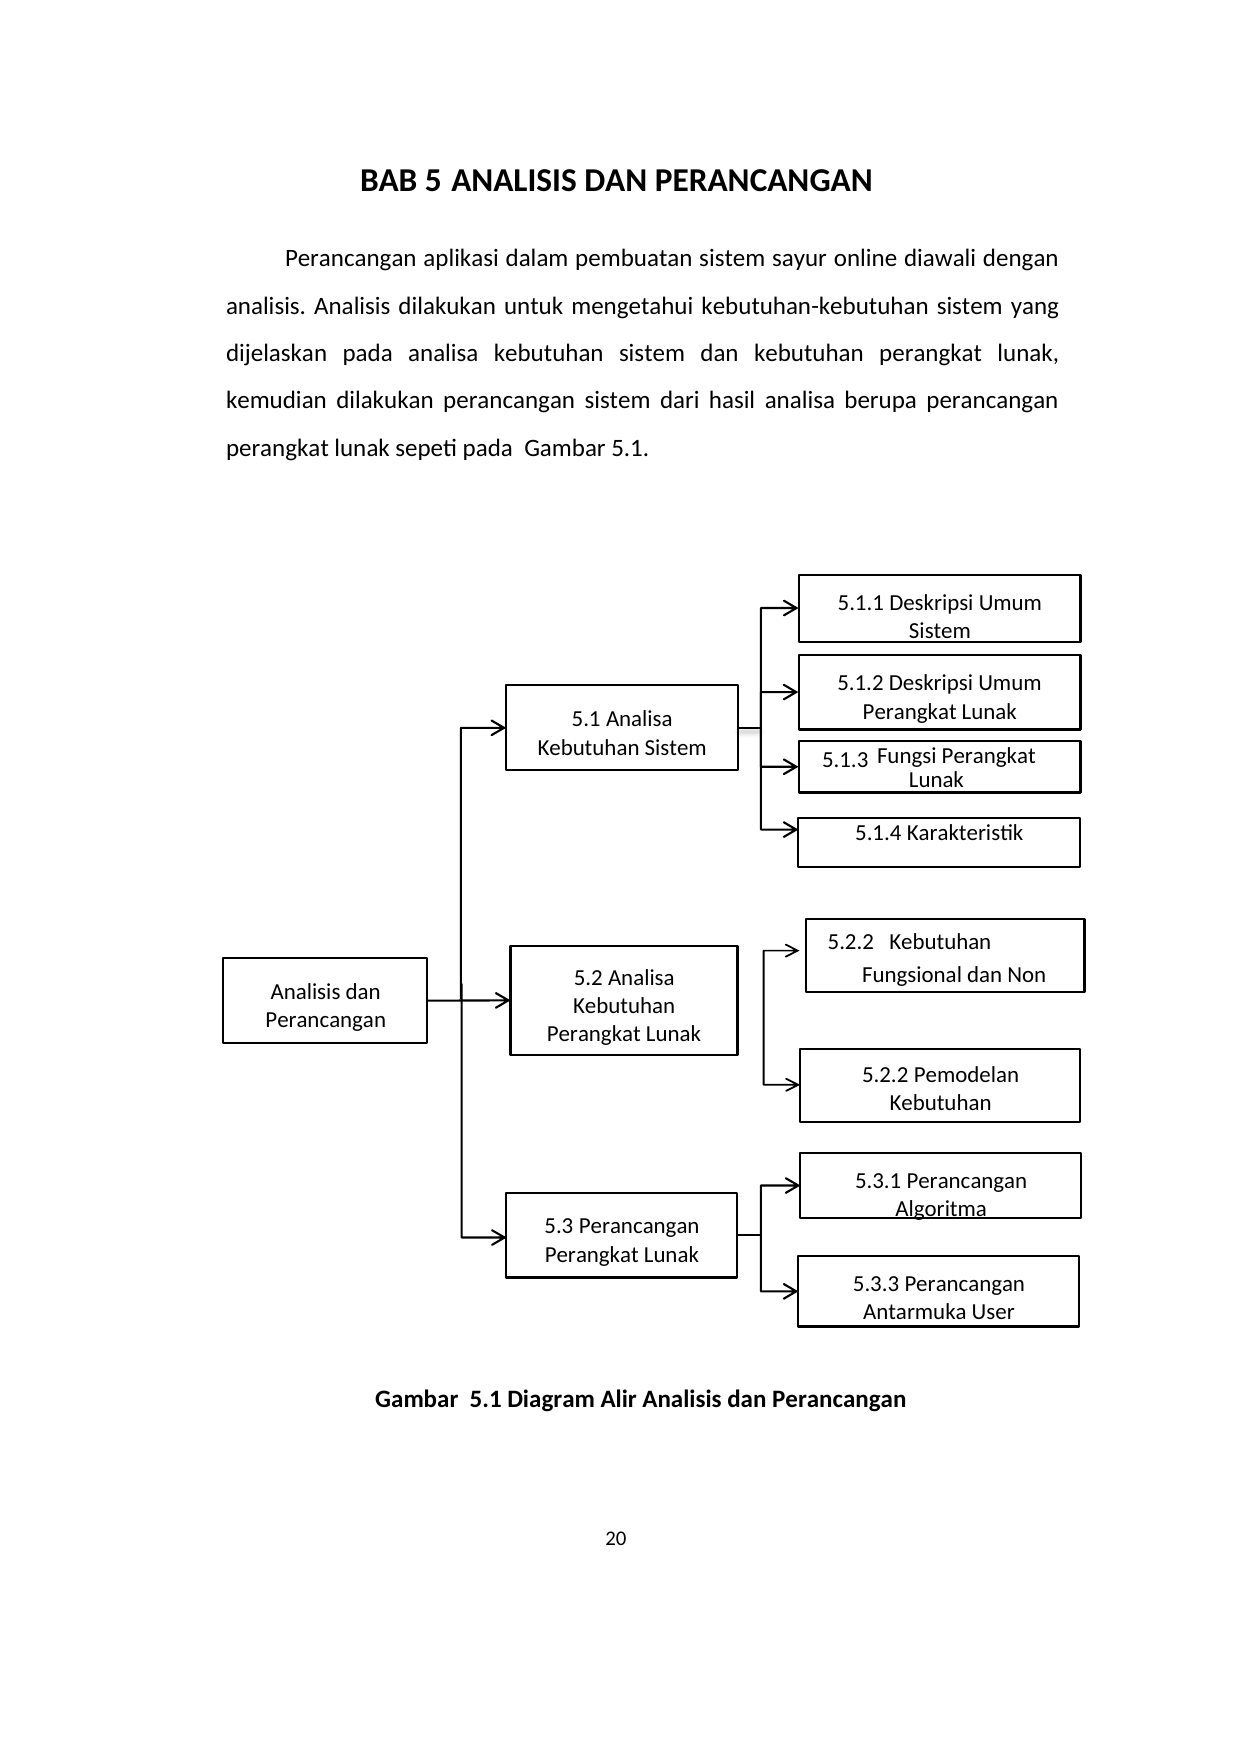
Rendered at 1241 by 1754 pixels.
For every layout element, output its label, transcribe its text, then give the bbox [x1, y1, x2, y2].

picture [799, 1264, 1079, 1318]
picture [1025, 972, 1031, 981]
text Perancangan aplikasi dalam pembuatan sistem sayur online diawali dengan analisis. Analisis dilakukan untuk mengetahui kebutuhan-kebutuhan sistem yang dijelaskan pada analisa kebutuhan sistem dan kebutuhan perangkat lunak, kemudian dilakukan perancangan sistem dari hasil analisa berupa perancangan perangkat lunak sepeti pada Gambar 5.1. [226, 242, 1060, 462]
picture [800, 898, 1079, 944]
subtitle BAB 5 ANALISIS DAN PERANCANGAN [141, 159, 1092, 200]
picture [924, 1309, 929, 1318]
text Gambar 5.1 Diagram Alir Analisis dan Perancangan [375, 1383, 1092, 1413]
picture [924, 972, 930, 981]
picture [224, 966, 426, 1035]
picture [801, 1161, 1081, 1210]
picture [507, 663, 1080, 846]
picture [507, 1201, 737, 1269]
picture [875, 971, 880, 981]
picture [511, 954, 737, 1047]
picture [799, 583, 1080, 633]
picture [801, 1055, 1080, 1112]
picture [801, 971, 1079, 1027]
